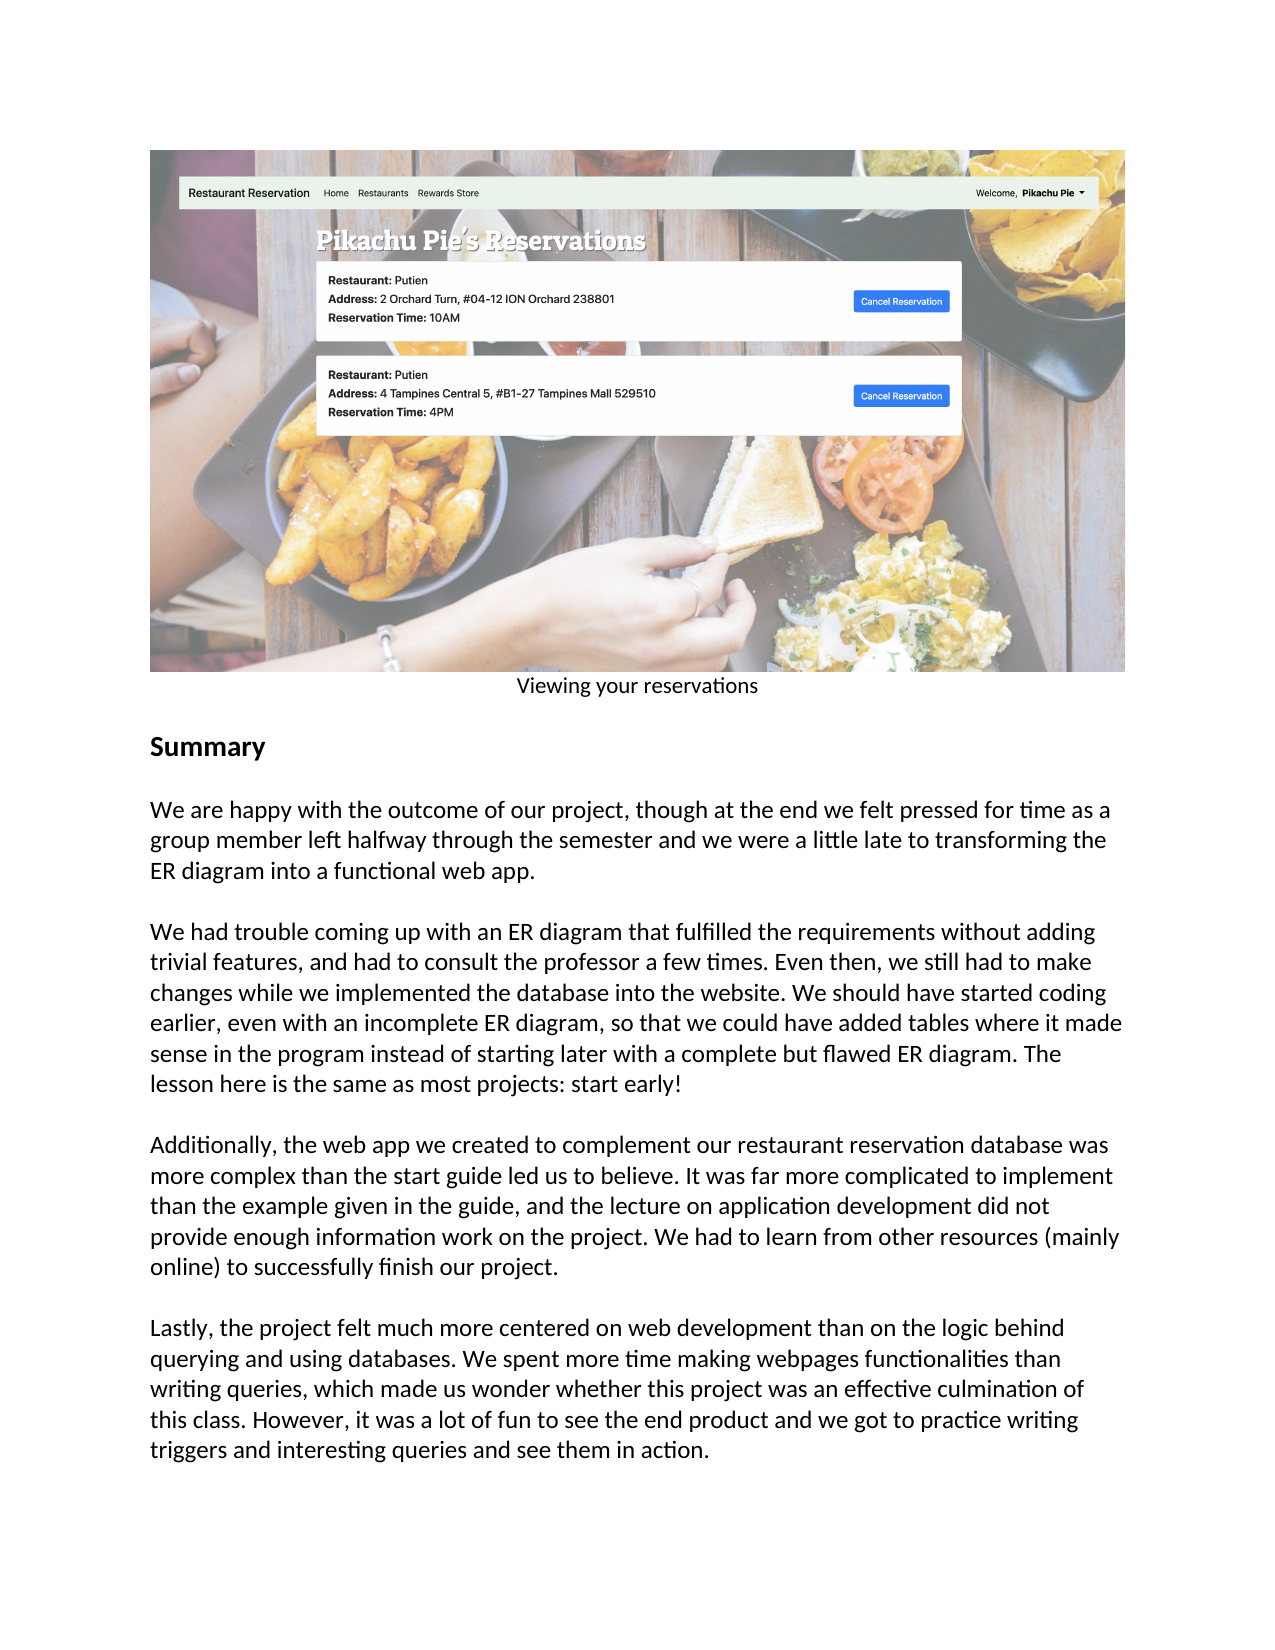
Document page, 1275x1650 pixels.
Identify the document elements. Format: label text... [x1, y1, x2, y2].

text We are happy with the outcome of our project, though at the end we felt pressed for time as a group member left halfway through the semester and we were a little late to transforming the ER diagram into a functional web app. [150, 794, 1125, 885]
text Viewing your reservations [150, 672, 1125, 699]
text Lastly, the project felt much more centered on web development than on the logic behind querying and using databases. We spent more time making webpages functionalities than writing queries, which made us wonder whether this project was an effective culmination of this class. However, it was a lot of fun to see the end product and we got to practice writing triggers and interesting queries and see them in action. [150, 1313, 1125, 1465]
text Summary [150, 728, 1125, 763]
picture [150, 150, 1125, 672]
text We had trouble coming up with an ER diagram that fulfilled the requirements without adding trivial features, and had to consult the professor a few times. Even then, we still had to make changes while we implemented the database into the website. We should have started coding earlier, even with an incomplete ER diagram, so that we could have added tables where it made sense in the program instead of starting later with a complete but flawed ER diagram. The lesson here is the same as most projects: start early! [150, 916, 1125, 1099]
text Additionally, the web app we created to complement our restaurant reservation database was more complex than the start guide led us to believe. It was far more complicated to implement than the example given in the guide, and the lecture on application development did not provide enough information work on the project. We had to learn from other resources (mainly online) to successfully finish our project. [150, 1129, 1125, 1282]
